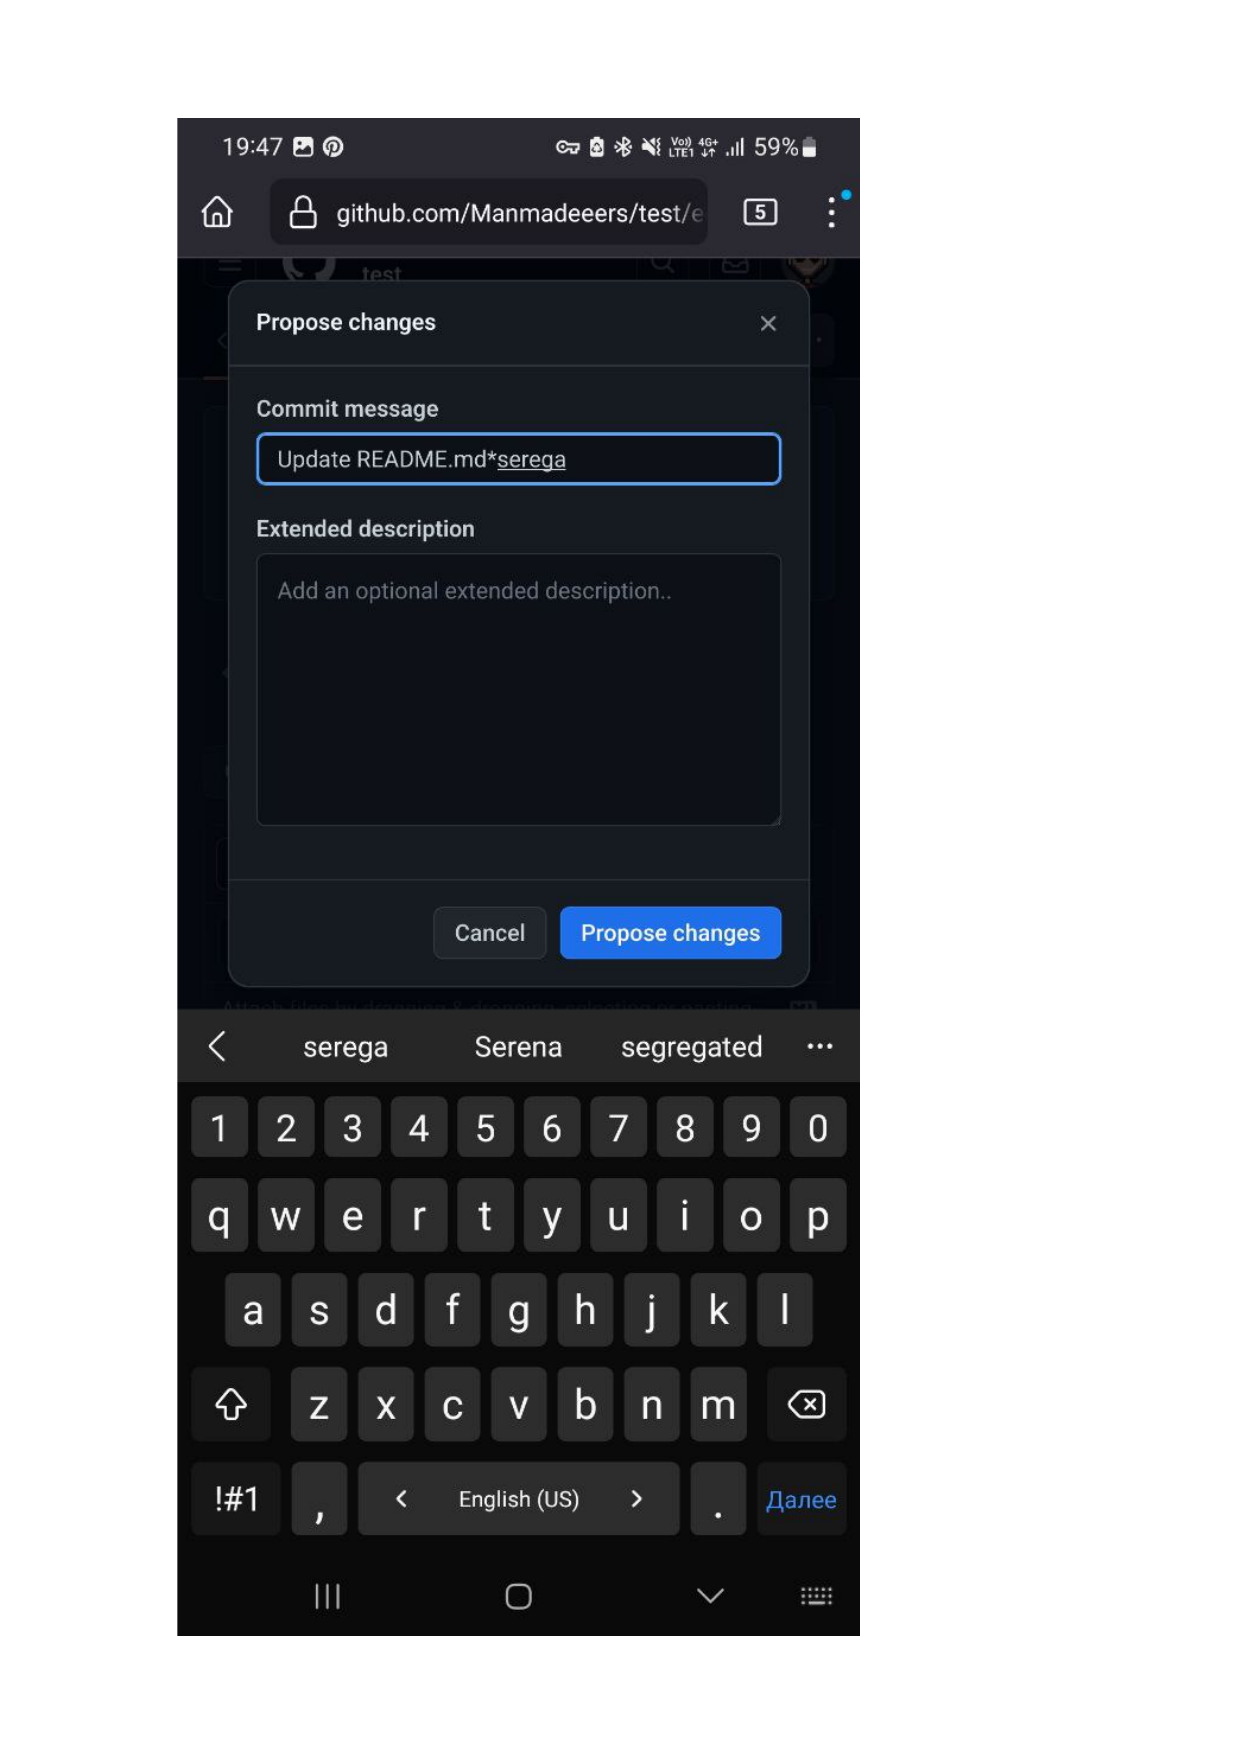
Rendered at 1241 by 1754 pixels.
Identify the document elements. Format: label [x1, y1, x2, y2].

picture [177, 118, 860, 1636]
